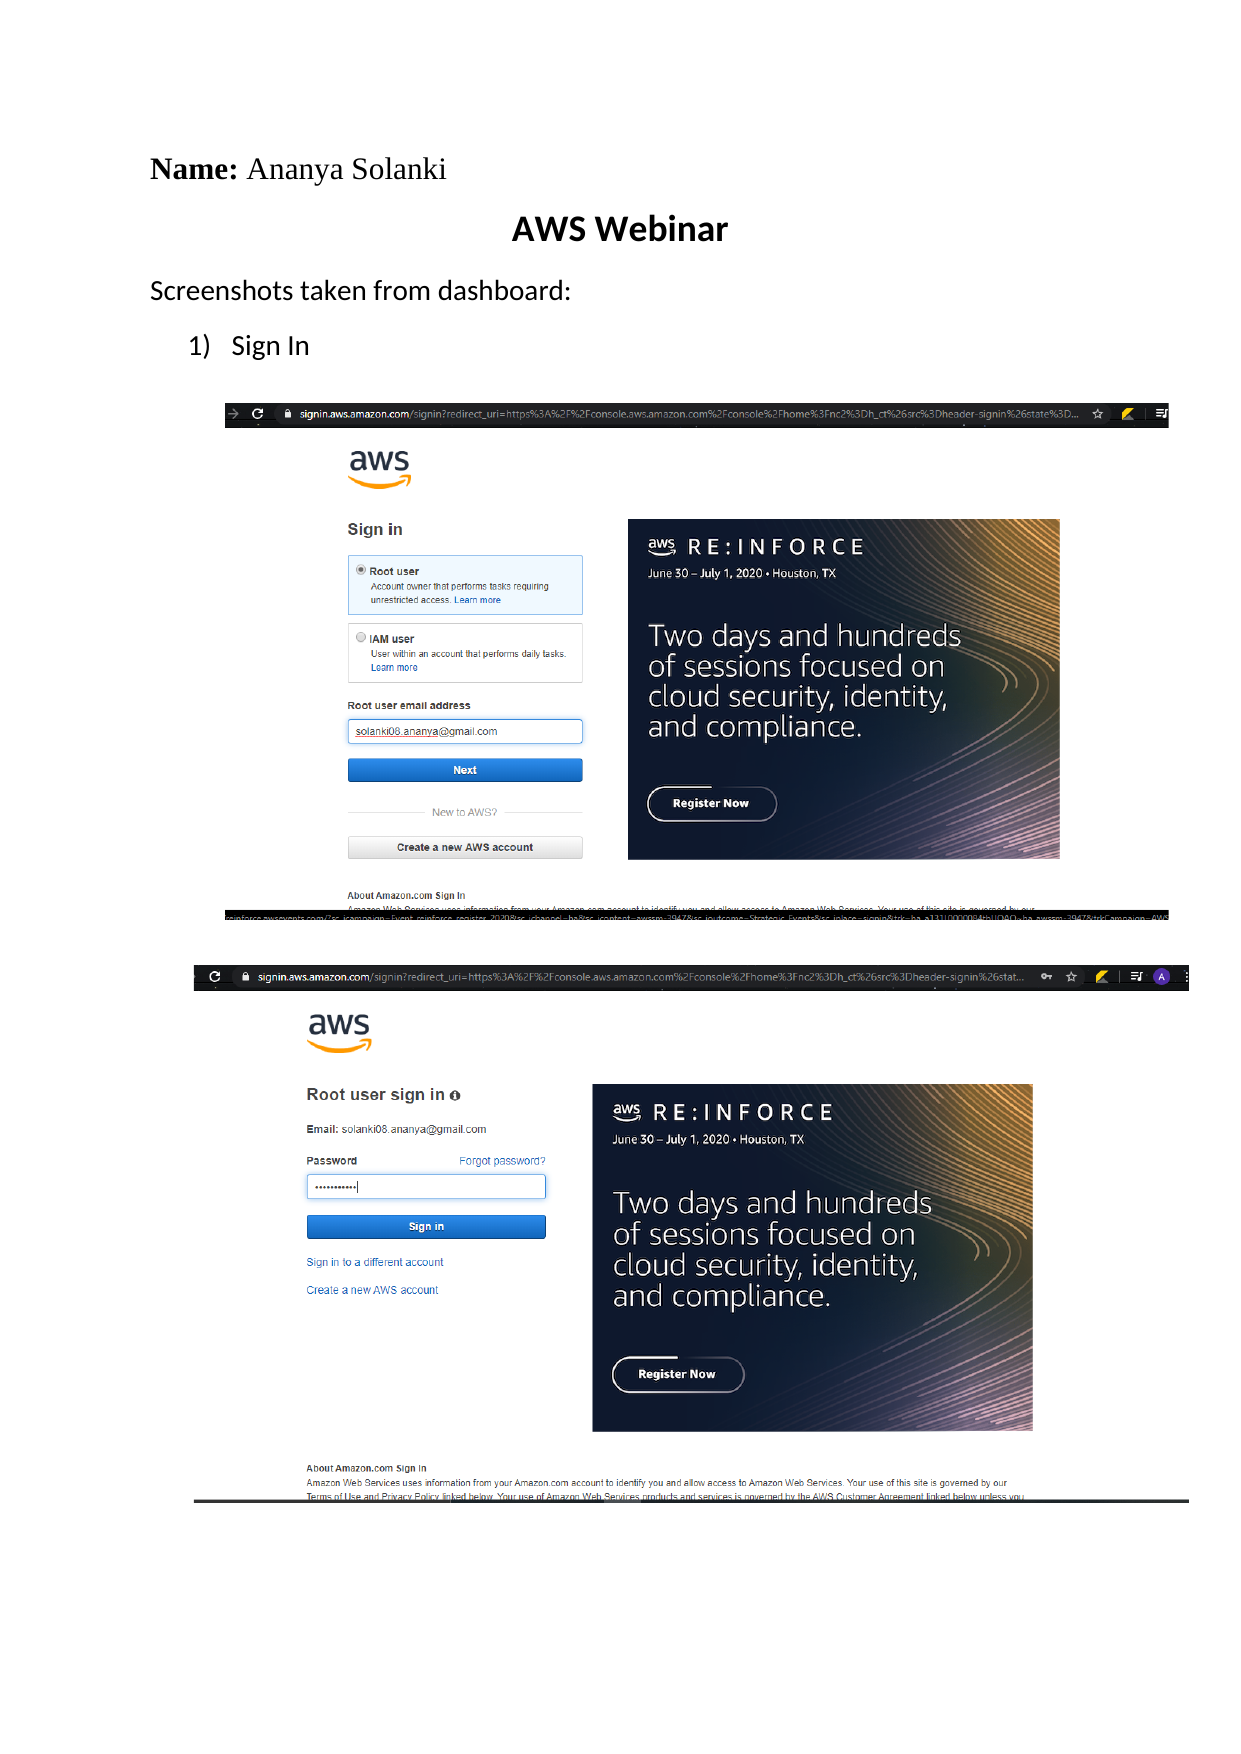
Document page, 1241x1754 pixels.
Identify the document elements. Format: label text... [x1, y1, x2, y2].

picture [225, 403, 1169, 920]
text AWS Webinar [150, 205, 1090, 251]
picture [193, 965, 1189, 1503]
text Screenshots taken from dashboard: [150, 272, 1090, 307]
list Sign In [187, 327, 1090, 362]
text Name: Ananya Solanki [150, 150, 1090, 186]
